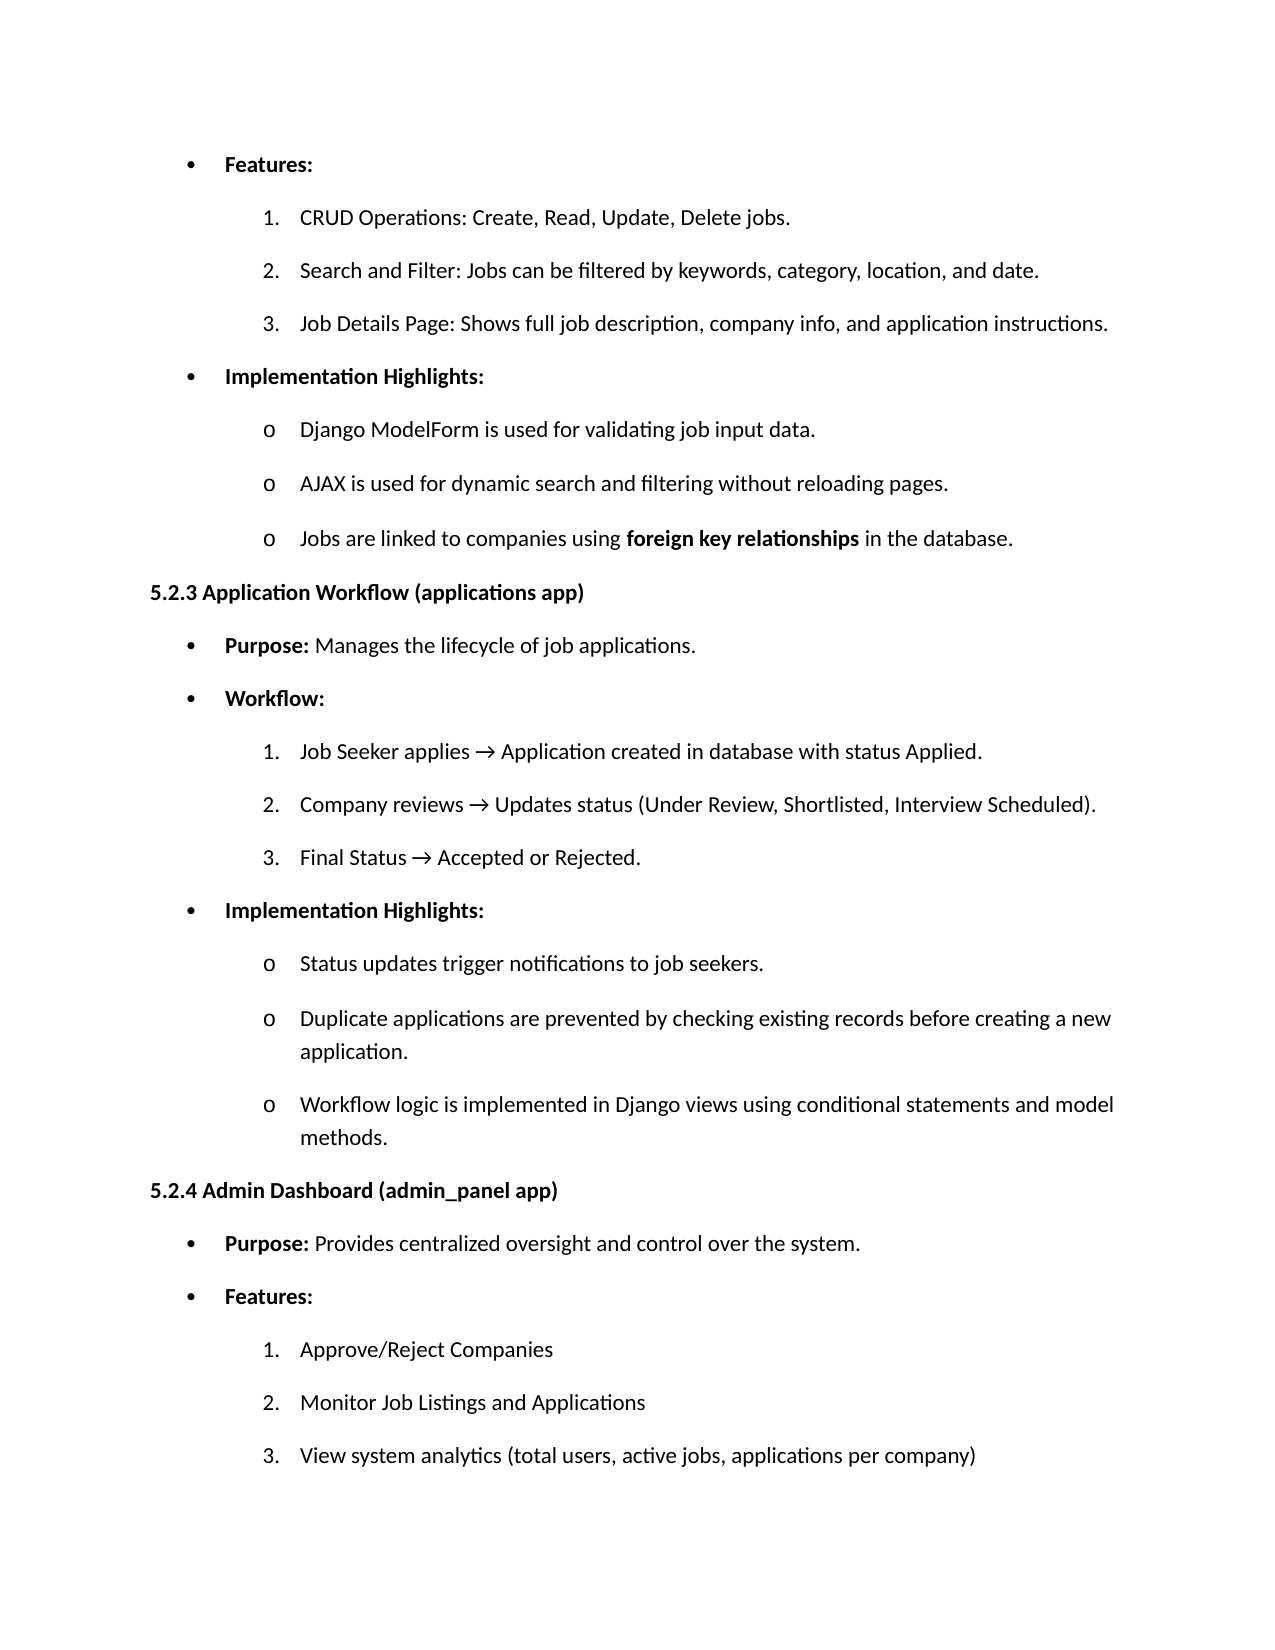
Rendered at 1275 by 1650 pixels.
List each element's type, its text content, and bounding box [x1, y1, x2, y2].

list Status updates trigger notifications to job seekers. [262, 949, 1125, 978]
text 5.2.4 Admin Dashboard (admin_panel app) [150, 1176, 1125, 1204]
list Purpose: Manages the lifecycle of job applications. [187, 631, 1125, 659]
list Company reviews → Updates status (Under Review, Shortlisted, Interview Scheduled). [262, 790, 1125, 818]
list Final Status → Accepted or Rejected. [262, 843, 1125, 871]
list Implementation Highlights: [187, 896, 1125, 924]
list Workflow logic is implemented in Django views using conditional statements and model methods. [262, 1090, 1125, 1151]
list Django ModelForm is used for validating job input data. [262, 415, 1125, 444]
list Duplicate applications are prevented by checking existing records before creating a new application. [262, 1004, 1125, 1065]
list CRUD Operations: Create, Read, Update, Delete jobs. [262, 203, 1125, 231]
list Search and Filter: Jobs can be filtered by keywords, category, location, and date. [262, 256, 1125, 284]
list Job Seeker applies → Application created in database with status Applied. [262, 737, 1125, 765]
list Approve/Reject Companies [262, 1336, 1125, 1363]
list Features: [187, 1282, 1125, 1311]
list Workflow: [187, 684, 1125, 712]
list Jobs are linked to companies using foreign key relationships in the database. [262, 524, 1125, 553]
text 5.2.3 Application Workflow (applications app) [150, 578, 1125, 606]
list Job Details Page: Shows full job description, company info, and application instructions. [262, 309, 1125, 337]
list Monitor Job Listings and Applications [262, 1388, 1125, 1417]
list Features: [187, 150, 1125, 178]
list Purpose: Provides centralized oversight and control over the system. [187, 1229, 1125, 1257]
list AJAX is used for dynamic search and filtering without reloading pages. [262, 469, 1125, 499]
list View system analytics (total users, active jobs, applications per company) [262, 1442, 1125, 1469]
list Implementation Highlights: [187, 362, 1125, 390]
